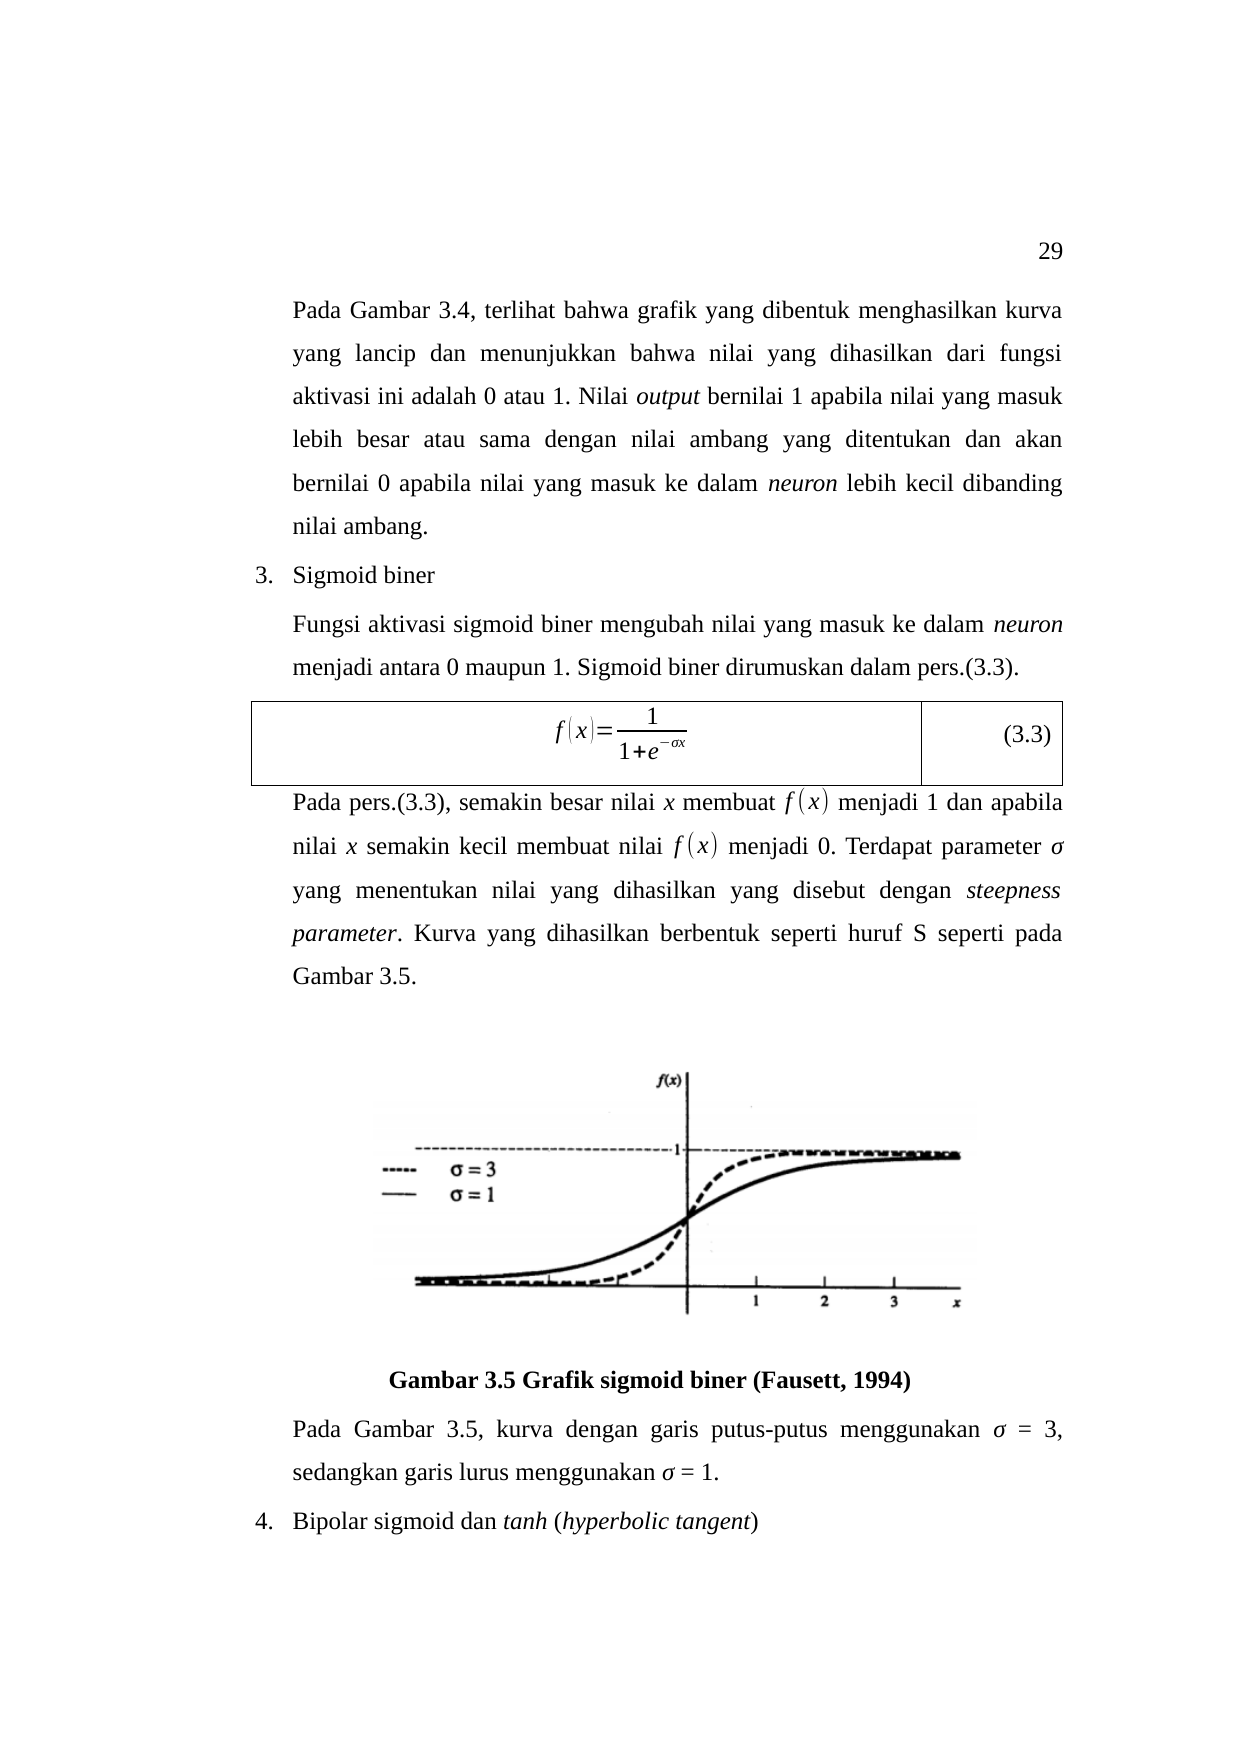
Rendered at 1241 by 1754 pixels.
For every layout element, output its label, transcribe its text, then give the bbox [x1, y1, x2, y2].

text Fungsi aktivasi sigmoid biner mengubah nilai yang masuk ke dalam neuron menjadi antara 0 maupun 1. Sigmoid biner dirumuskan dalam pers.(3.3). [292, 609, 1063, 681]
table_header (3.3) [922, 702, 1062, 785]
text Gambar 3.5 Grafik sigmoid biner [236, 1365, 1063, 1394]
text Pada Gambar 3.5, kurva dengan garis putus-putus menggunakan σ = 3, sedangkan garis lurus menggunakan σ = 1. [292, 1414, 1063, 1486]
table_header [252, 702, 921, 785]
picture [361, 1059, 1009, 1345]
text Pada pers.(3.3), semakin besar nilai x membuat menjadi 1 dan apabila nilai x semakin kecil membuat nilai menjadi 0. Terdapat parameter σ yang menentukan nilai yang dihasilkan yang disebut dengan steepness parameter. Kurva yang dihasilkan berbentuk seperti huruf S seperti pada Gambar 3.5. [292, 786, 1063, 990]
list Bipolar sigmoid dan tanh (hyperbolic tangent) [255, 1506, 1063, 1535]
list Sigmoid biner [255, 560, 1063, 589]
text Pada Gambar 3.4, terlihat bahwa grafik yang dibentuk menghasilkan kurva yang lancip dan menunjukkan bahwa nilai yang dihasilkan dari fungsi aktivasi ini adalah 0 atau 1. Nilai output bernilai 1 apabila nilai yang masuk lebih besar atau sama dengan nilai ambang yang ditentukan dan akan bernilai 0 apabila nilai yang masuk ke dalam neuron lebih kecil dibanding nilai ambang. [292, 295, 1063, 539]
